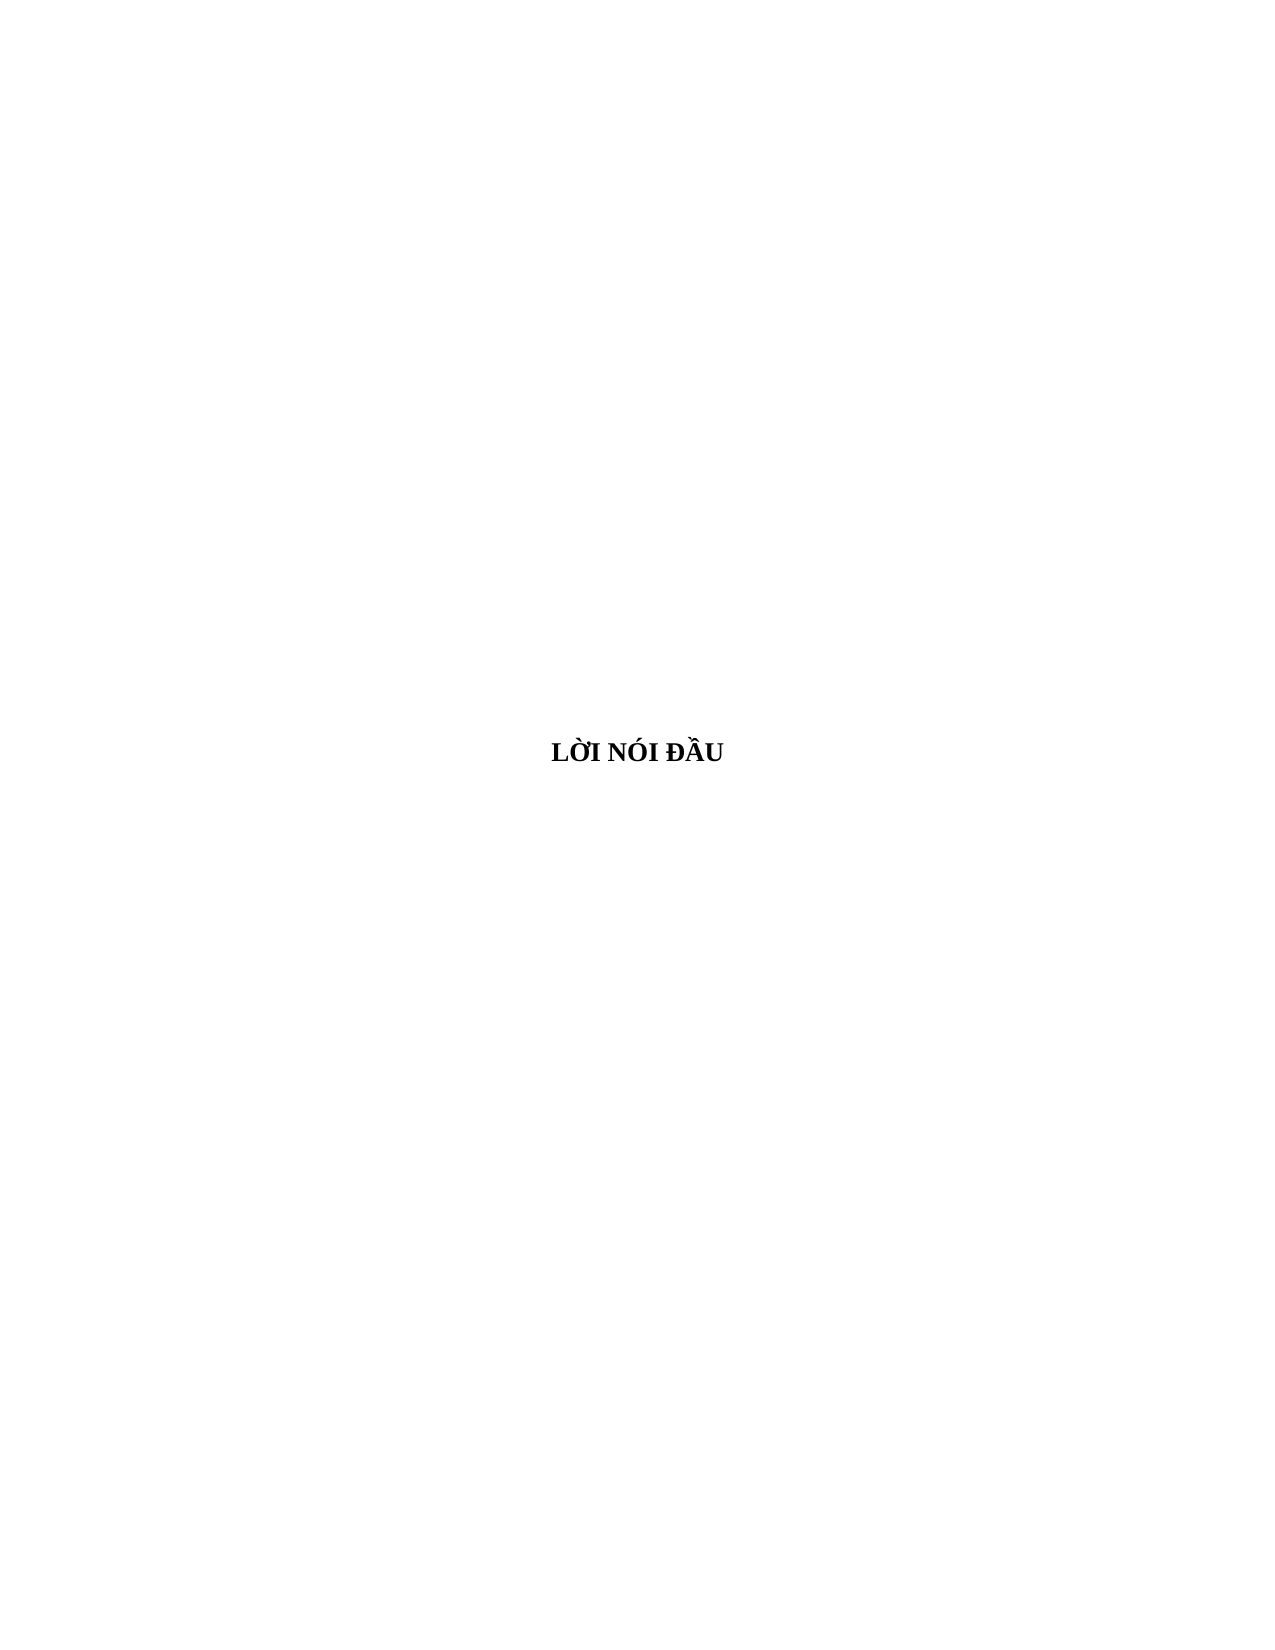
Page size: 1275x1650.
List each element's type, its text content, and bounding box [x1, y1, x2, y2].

text LỜI NÓI ĐẦU [150, 736, 1125, 768]
